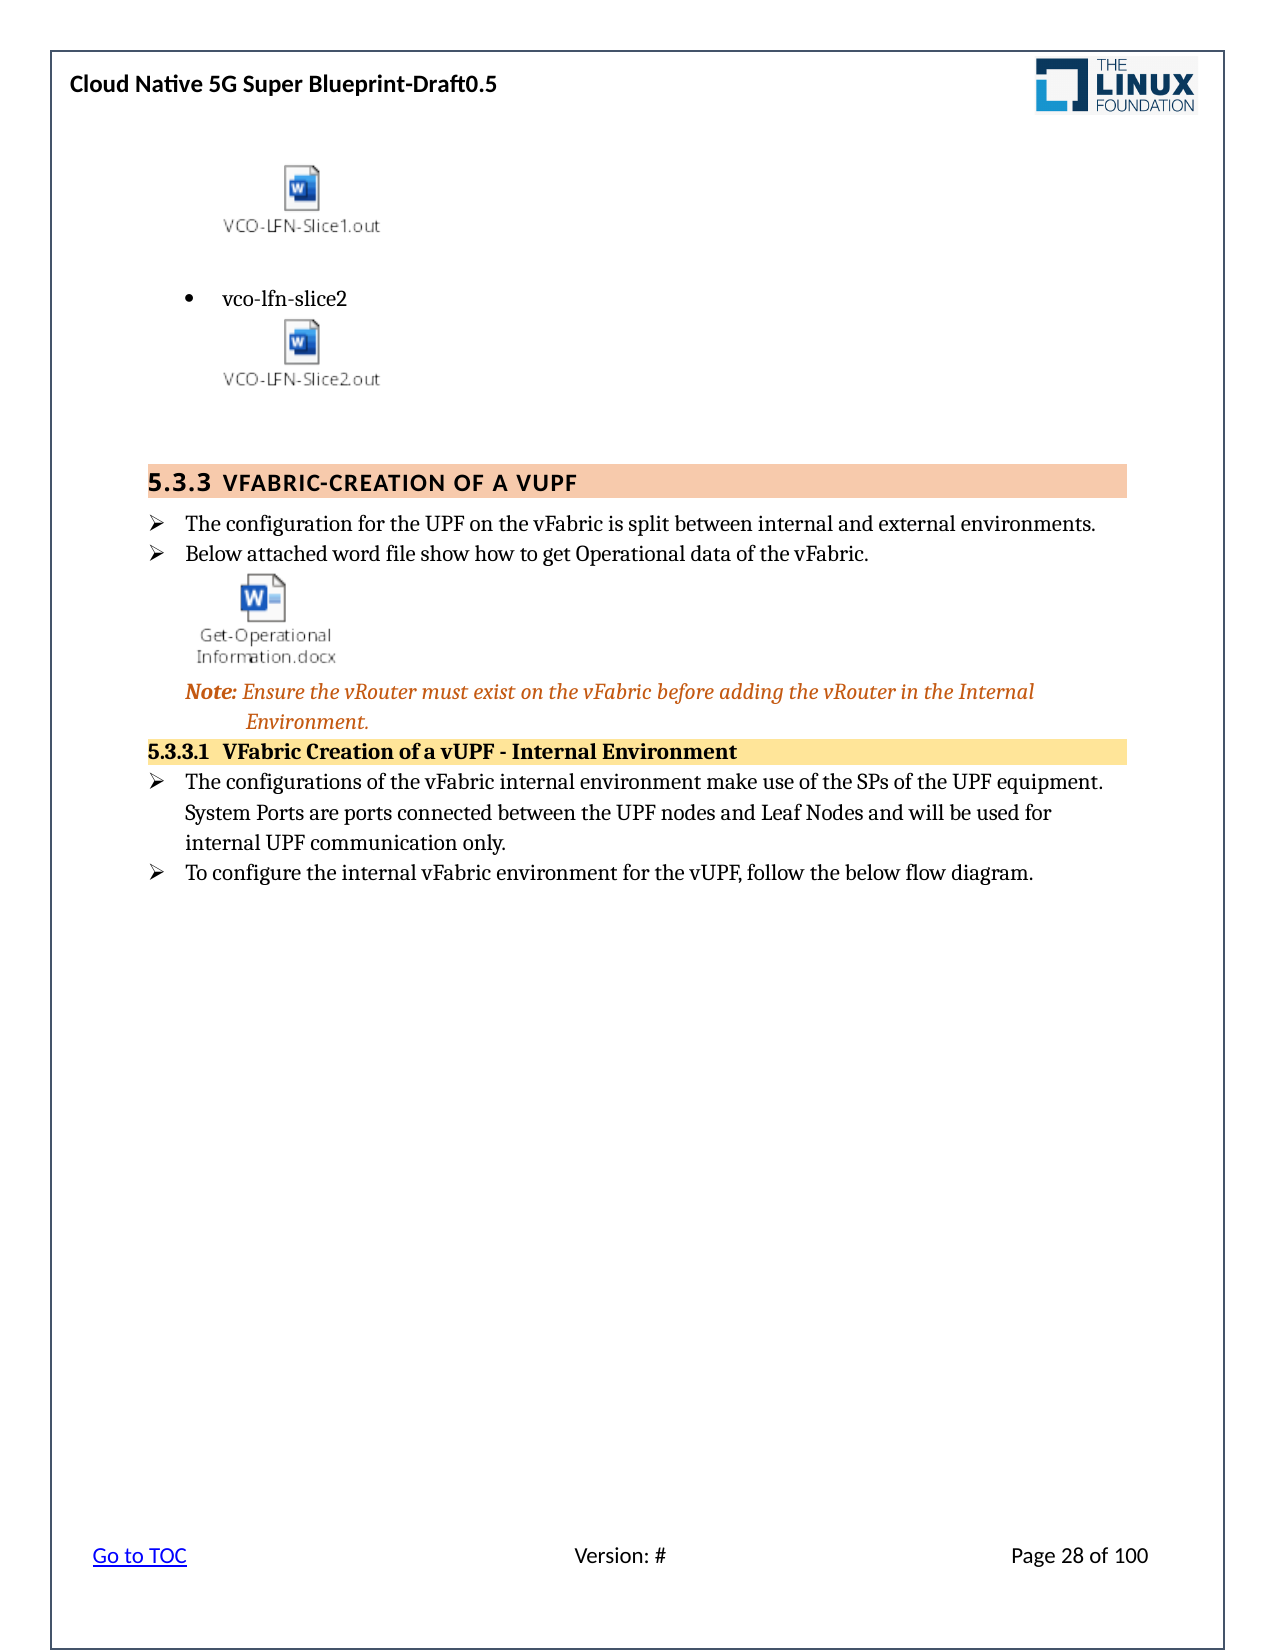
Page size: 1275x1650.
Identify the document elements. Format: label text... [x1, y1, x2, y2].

text VFabric Creation of a vUPF - Internal Environment [148, 739, 1127, 765]
list vco-lfn-slice2 [185, 286, 1127, 312]
list The configuration for the UPF on the vFabric is split between internal and external environments. [148, 511, 1127, 537]
list Note: Ensure the vRouter must exist on the vFabric before adding the vRouter in the Internal [185, 678, 1127, 705]
text vFabric-Creation of a vUPF [148, 464, 1127, 498]
picture [1034, 56, 1199, 115]
list Environment. [185, 709, 1127, 735]
list To configure the internal vFabric environment for the vUPF, follow the below flow diagram. [148, 860, 1127, 886]
list The configurations of the vFabric internal environment make use of the SPs of the UPF equipment. System Ports are ports connected between the UPF nodes and Leaf Nodes and will be used for internal UPF communication only. [148, 769, 1127, 856]
list Below attached word file show how to get Operational data of the vFabric. [148, 541, 1127, 568]
